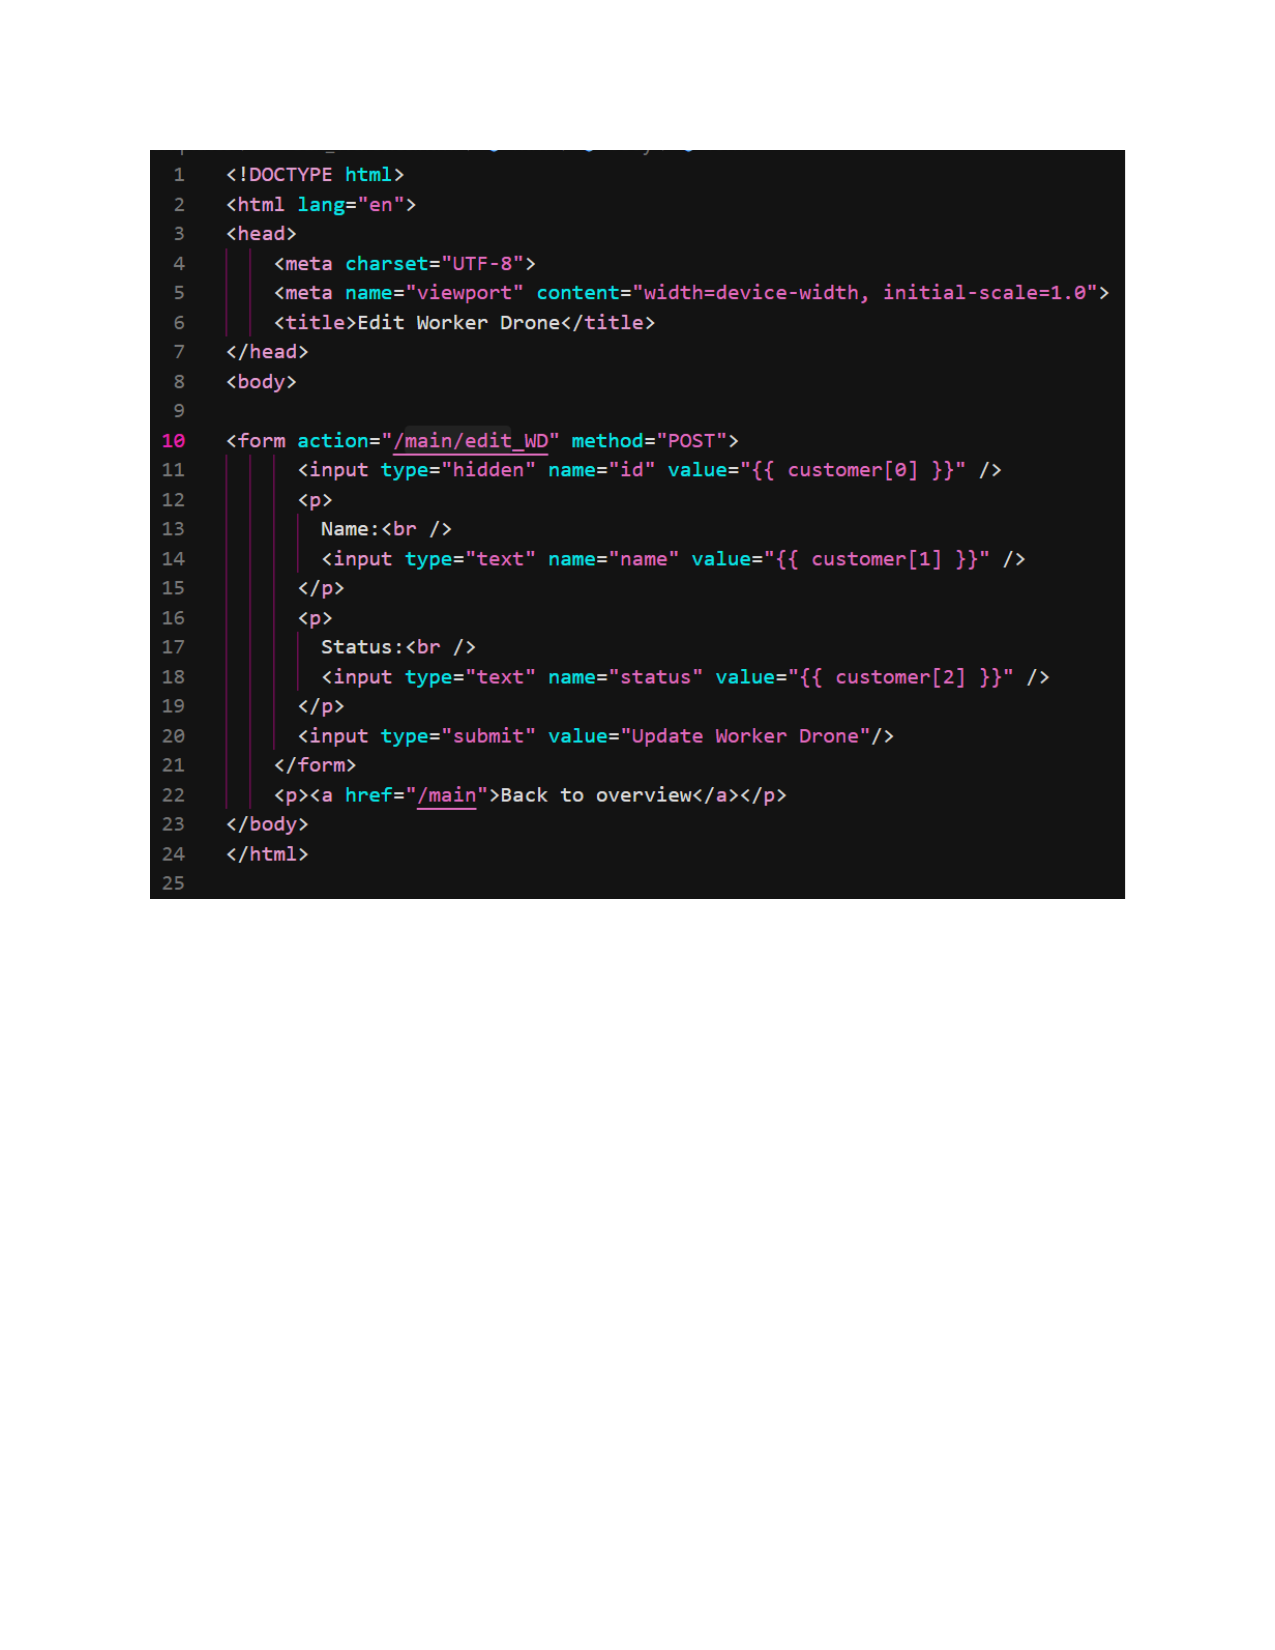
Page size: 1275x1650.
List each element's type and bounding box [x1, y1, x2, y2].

picture [150, 150, 1125, 899]
